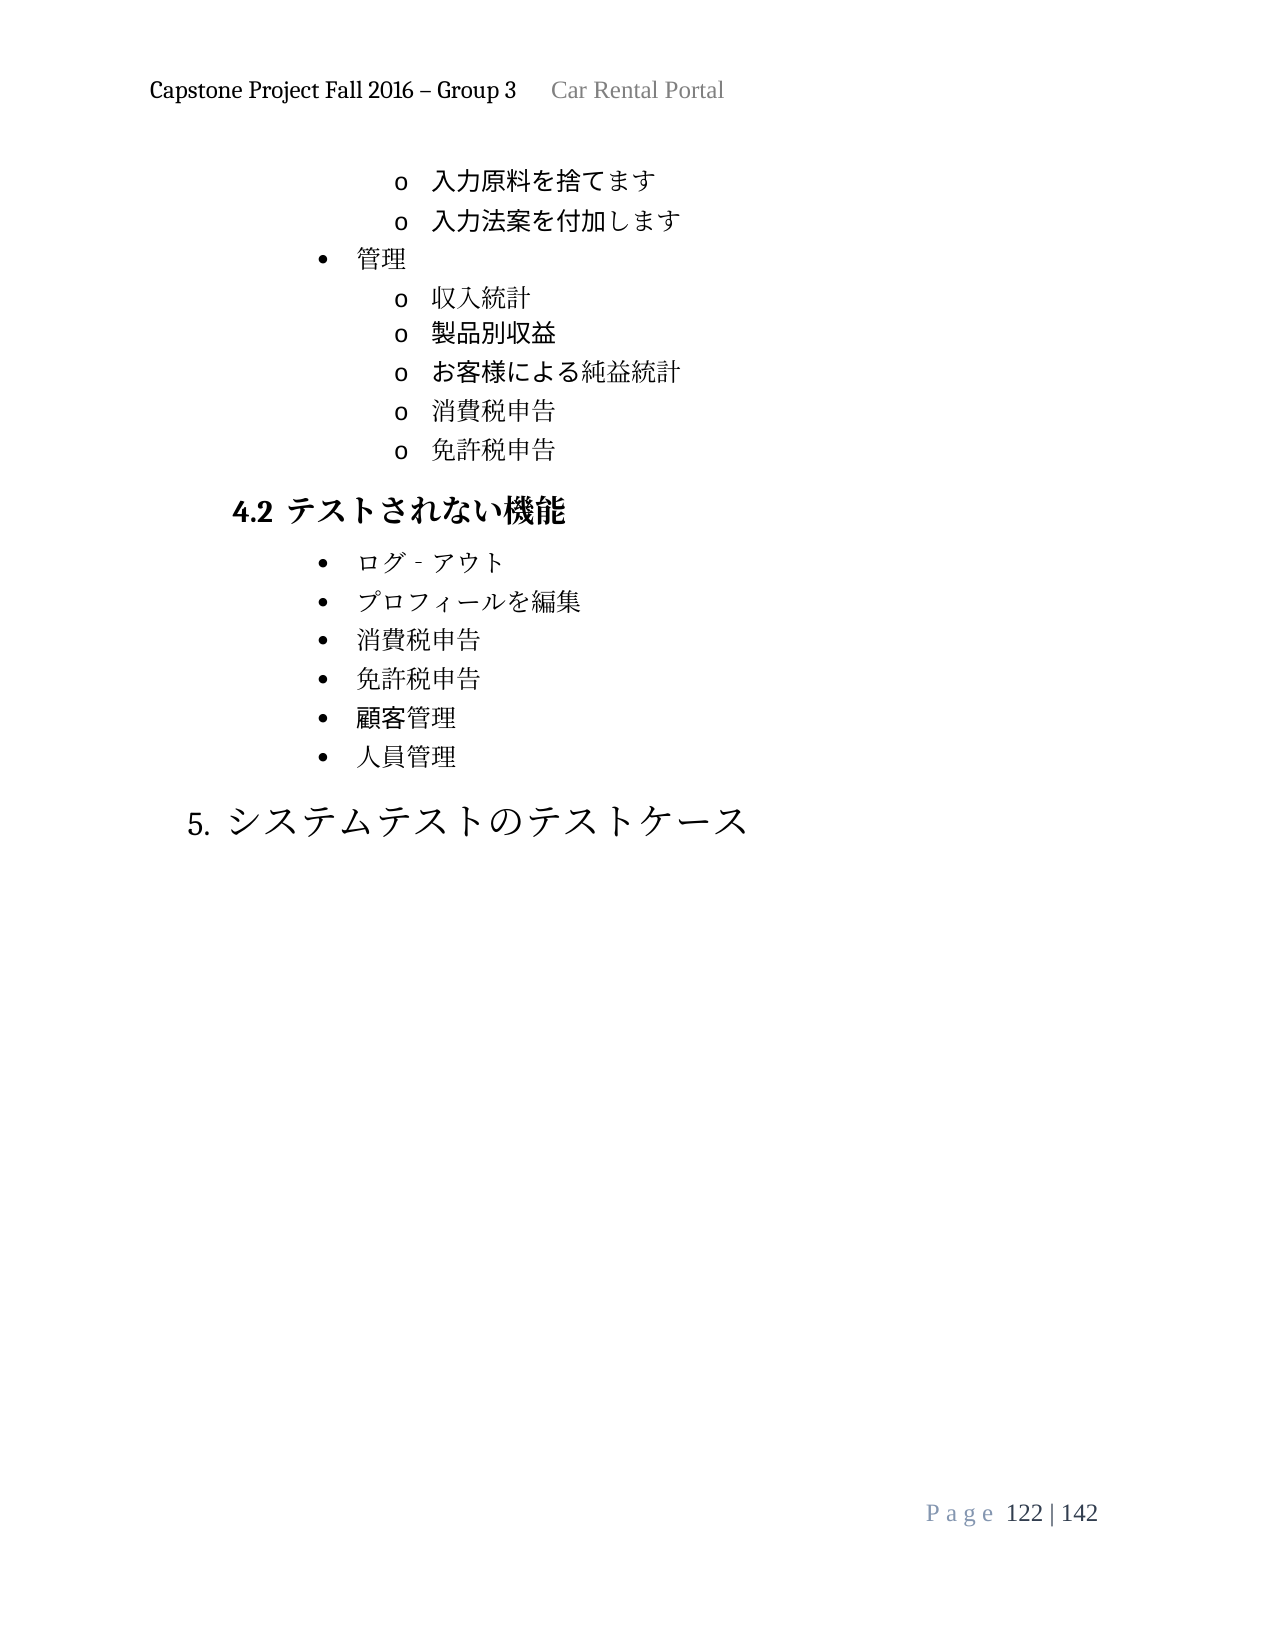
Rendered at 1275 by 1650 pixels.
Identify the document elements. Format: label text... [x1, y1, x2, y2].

list 収入統計 [394, 279, 1125, 315]
list 管理 [319, 240, 1125, 276]
list 入力法案を付加します [394, 201, 1125, 237]
list プロフィールを編集 [319, 582, 1125, 618]
subtitle テストされない機能 [232, 486, 1125, 531]
list 顧客管理 [319, 698, 1125, 734]
list 免許税申告 [394, 430, 1125, 467]
list 入力原料を捨てます [394, 162, 1125, 198]
list 製品別収益 [394, 318, 1125, 350]
list 消費税申告 [319, 621, 1125, 657]
list 免許税申告 [319, 660, 1125, 696]
subtitle システムテストのテストケース [187, 793, 1125, 847]
list お客様による純益統計 [394, 352, 1125, 388]
list 消費税申告 [394, 391, 1125, 428]
list 人員管理 [319, 737, 1125, 773]
list ログ‐アウト [319, 543, 1125, 579]
